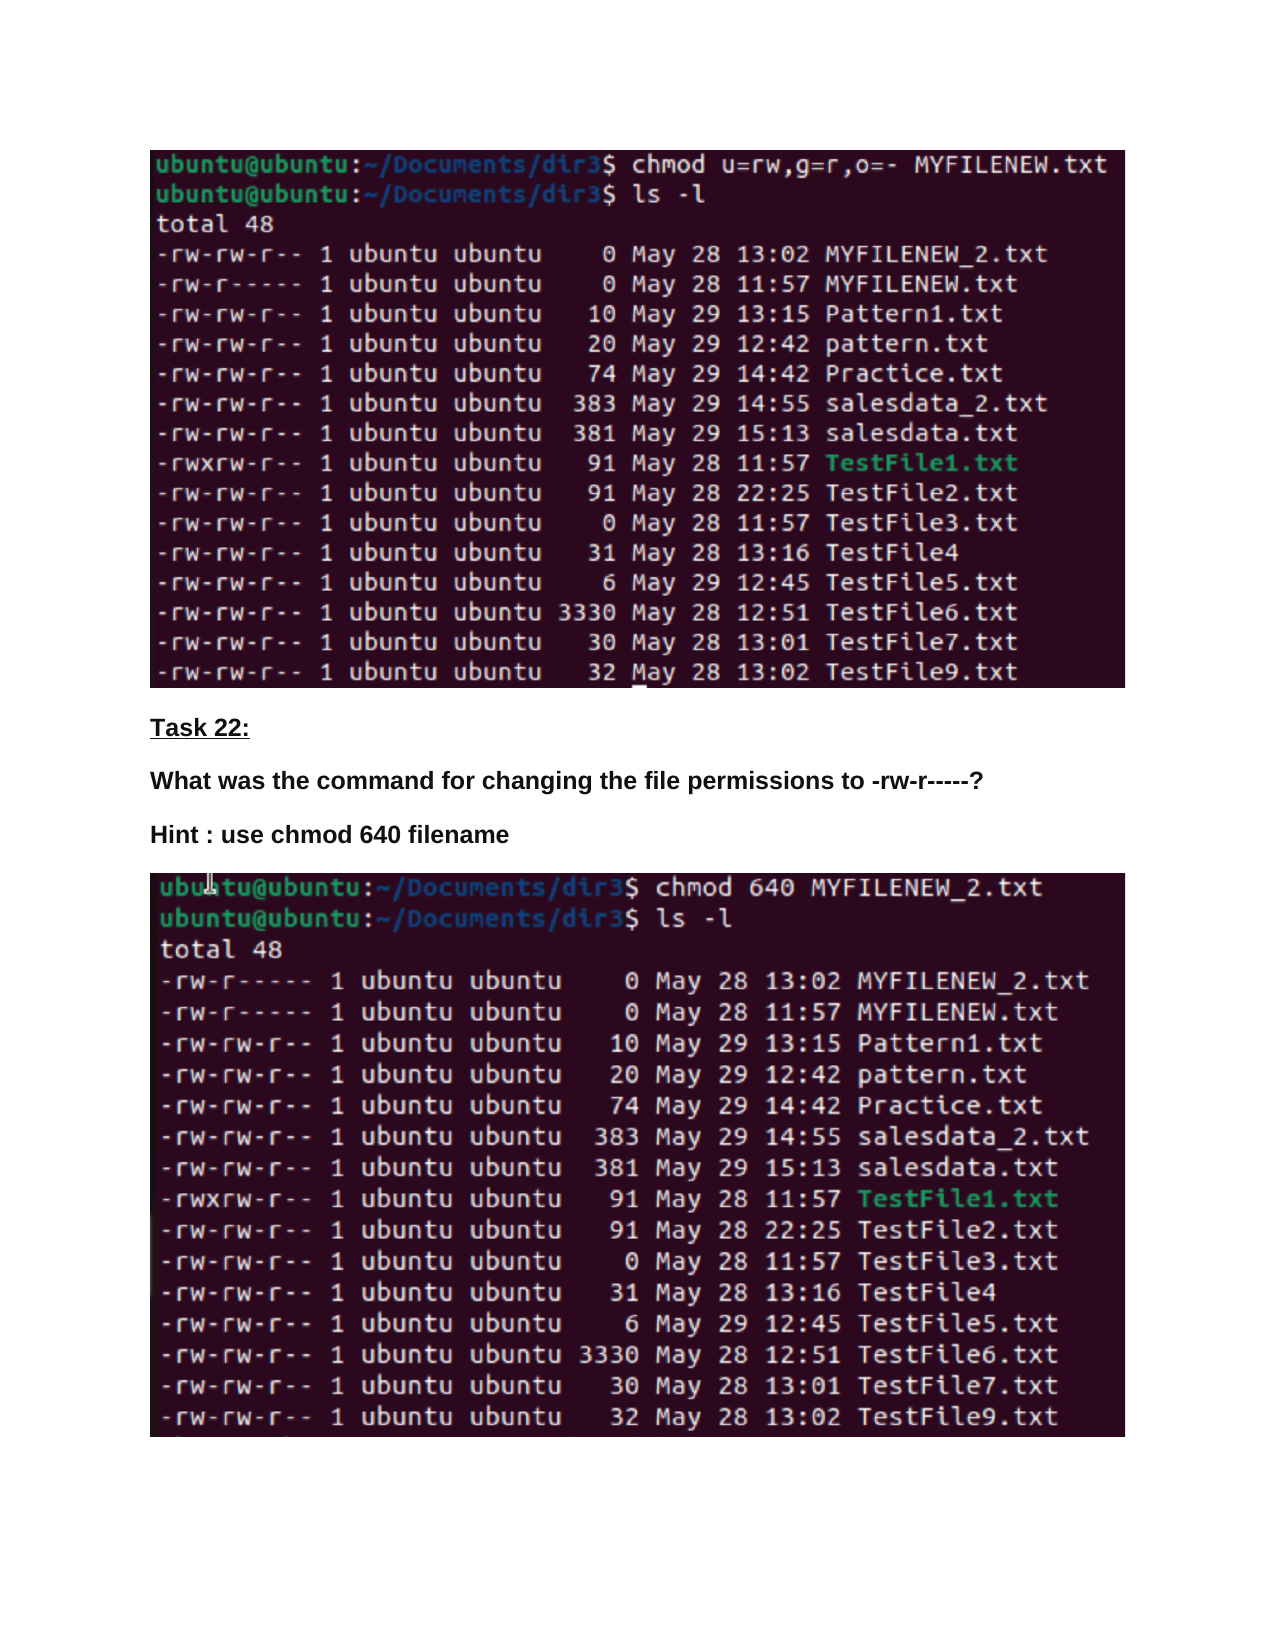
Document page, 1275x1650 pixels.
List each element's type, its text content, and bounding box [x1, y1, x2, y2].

text Task 22: [150, 712, 1125, 741]
text Hint : use chmod 640 filename [150, 820, 1125, 849]
picture [150, 873, 1125, 1437]
picture [150, 150, 1125, 688]
text What was the command for changing the file permissions to -rw-r-----? [150, 766, 1125, 795]
